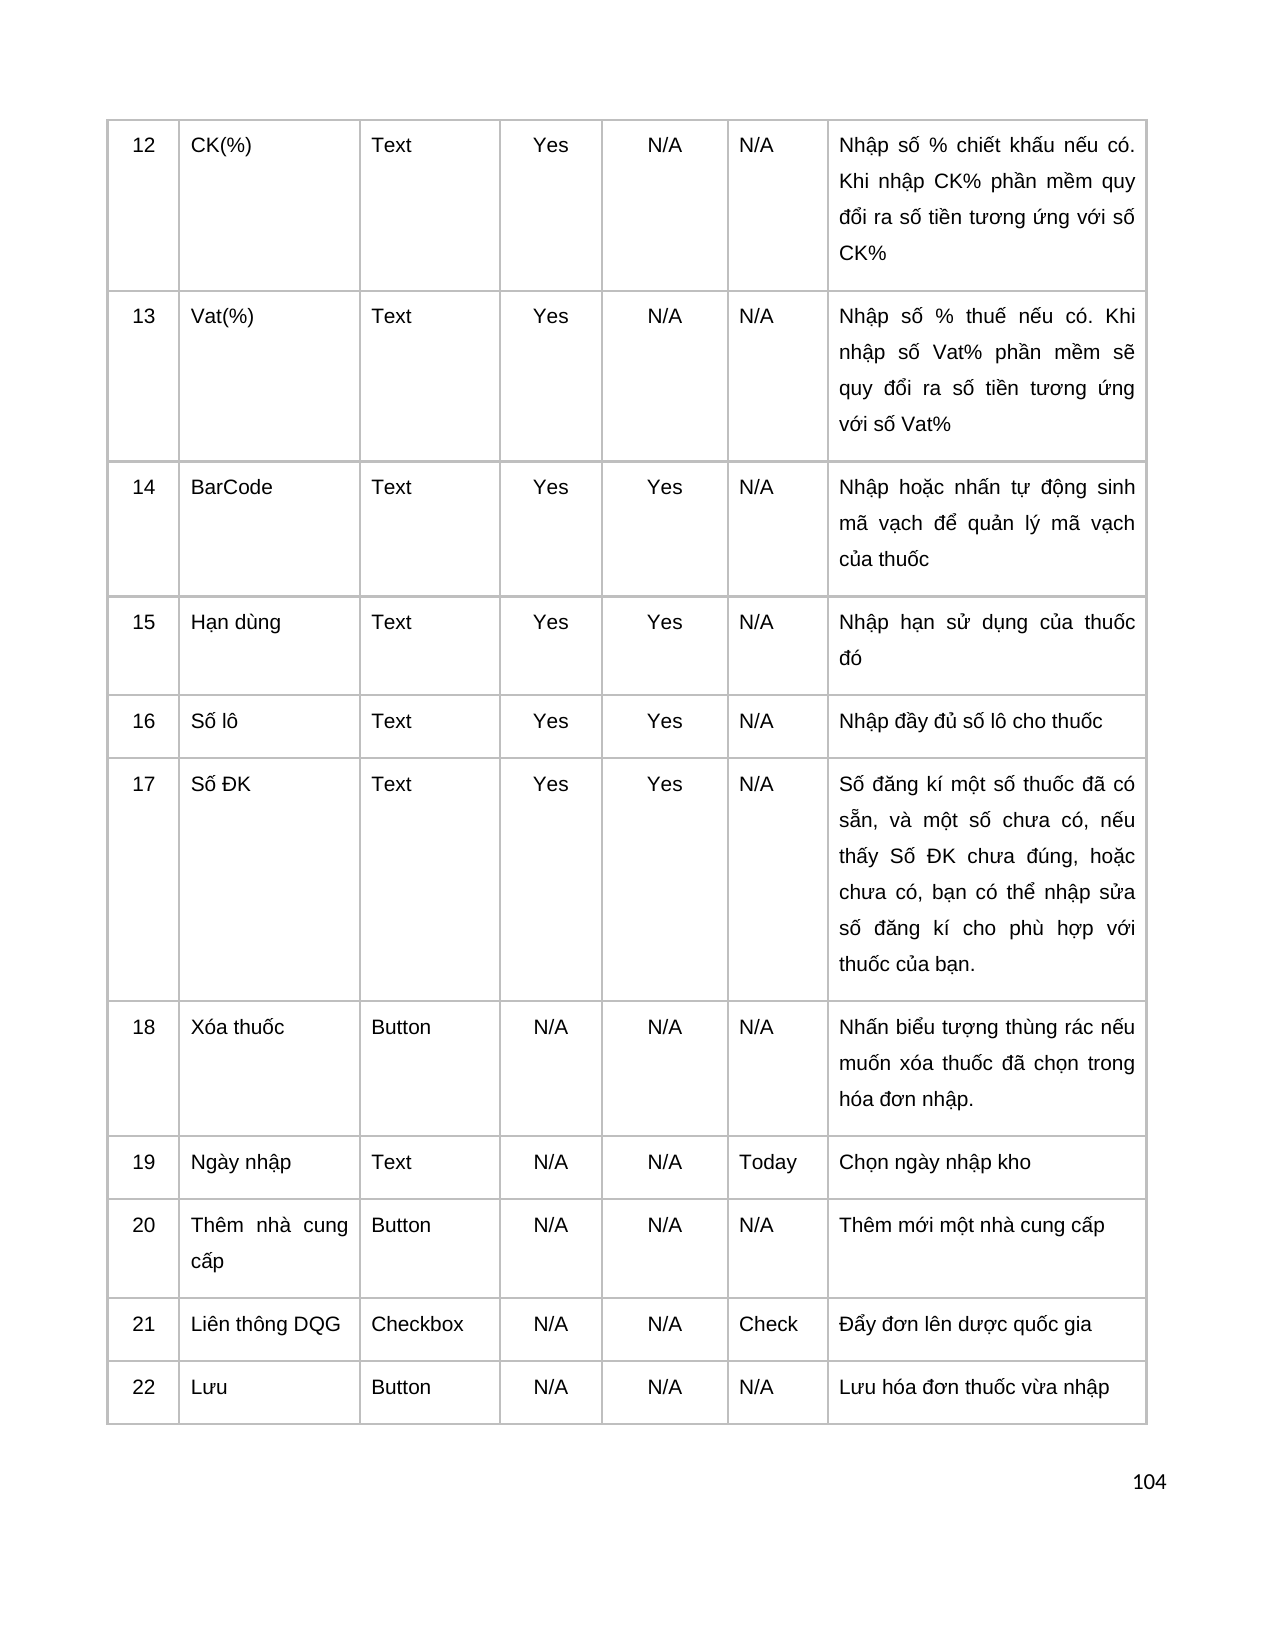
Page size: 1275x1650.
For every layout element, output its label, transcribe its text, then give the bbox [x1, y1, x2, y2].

table_cell N/A [729, 696, 827, 757]
table_cell Xóa thuốc [180, 1002, 359, 1135]
table_cell Nhập hạn sử dụng của thuốc đó [829, 598, 1145, 694]
table_cell Yes [501, 292, 601, 460]
table_cell Ngày nhập [180, 1137, 359, 1198]
table_cell Yes [501, 598, 601, 694]
table_cell Lưu hóa đơn thuốc vừa nhập [829, 1362, 1145, 1423]
table_cell N/A [603, 1362, 727, 1423]
table_cell Số lô [180, 696, 359, 757]
table_cell N/A [603, 1299, 727, 1360]
table_cell Check [729, 1299, 827, 1360]
table_cell N/A [501, 1299, 601, 1360]
table_cell N/A [729, 1002, 827, 1135]
table_cell Yes [603, 696, 727, 757]
table_cell Text [361, 598, 499, 694]
table_cell Checkbox [361, 1299, 499, 1360]
table_cell Yes [603, 759, 727, 1000]
table_cell N/A [603, 1137, 727, 1198]
table_cell 20 [109, 1200, 178, 1297]
table_cell Yes [501, 759, 601, 1000]
table_cell 16 [109, 696, 178, 757]
table_cell Nhập số % chiết khấu nếu có. Khi nhập CK% phần mềm quy đổi ra số tiền tương ứng với số CK% [829, 121, 1145, 289]
table_cell Text [361, 1137, 499, 1198]
table_cell Nhập đầy đủ số lô cho thuốc [829, 696, 1145, 757]
table_cell N/A [501, 1200, 601, 1297]
table_cell 21 [109, 1299, 178, 1360]
table_cell 13 [109, 292, 178, 460]
table_cell Button [361, 1002, 499, 1135]
table_cell Yes [501, 463, 601, 595]
table_cell CK(%) [180, 121, 359, 289]
table_cell N/A [603, 121, 727, 289]
table_cell Yes [501, 121, 601, 289]
table_cell Yes [501, 696, 601, 757]
table_cell Vat(%) [180, 292, 359, 460]
table_cell Số ĐK [180, 759, 359, 1000]
table_cell 15 [109, 598, 178, 694]
table_cell Today [729, 1137, 827, 1198]
table_cell Text [361, 759, 499, 1000]
table_cell Nhấn biểu tượng thùng rác nếu muốn xóa thuốc đã chọn trong hóa đơn nhập. [829, 1002, 1145, 1135]
table_cell 14 [109, 463, 178, 595]
table_cell Yes [603, 463, 727, 595]
table_cell N/A [603, 1200, 727, 1297]
table_cell Lưu [180, 1362, 359, 1423]
table_cell Button [361, 1362, 499, 1423]
table_cell Chọn ngày nhập kho [829, 1137, 1145, 1198]
table_cell N/A [603, 292, 727, 460]
table_cell 18 [109, 1002, 178, 1135]
table_cell Số đăng kí một số thuốc đã có sẵn, và một số chưa có, nếu thấy Số ĐK chưa đúng, hoặc chưa có, bạn có thể nhập sửa số đăng kí cho phù hợp với thuốc của bạn. [829, 759, 1145, 1000]
table_cell Text [361, 292, 499, 460]
table_cell N/A [729, 1362, 827, 1423]
table_cell Thêm mới một nhà cung cấp [829, 1200, 1145, 1297]
table_cell Nhập số % thuế nếu có. Khi nhập số Vat% phần mềm sẽ quy đổi ra số tiền tương ứng với số Vat% [829, 292, 1145, 460]
table_cell N/A [729, 759, 827, 1000]
table_cell Hạn dùng [180, 598, 359, 694]
table_cell Text [361, 121, 499, 289]
table_cell Yes [603, 598, 727, 694]
table_cell 12 [109, 121, 178, 289]
table_cell N/A [729, 463, 827, 595]
table_cell N/A [729, 292, 827, 460]
table_cell BarCode [180, 463, 359, 595]
table_cell N/A [729, 598, 827, 694]
table_cell N/A [501, 1137, 601, 1198]
table_cell N/A [603, 1002, 727, 1135]
table_cell N/A [501, 1362, 601, 1423]
table_cell Text [361, 696, 499, 757]
table_cell Nhập hoặc nhấn tự động sinh mã vạch để quản lý mã vạch của thuốc [829, 463, 1145, 595]
table_cell N/A [729, 1200, 827, 1297]
table_cell Text [361, 463, 499, 595]
table_cell Thêm nhà cung cấp [180, 1200, 359, 1297]
table_cell Liên thông DQG [180, 1299, 359, 1360]
table_cell N/A [501, 1002, 601, 1135]
table_cell 22 [109, 1362, 178, 1423]
table_cell N/A [729, 121, 827, 289]
table_cell Button [361, 1200, 499, 1297]
table_cell 19 [109, 1137, 178, 1198]
table_cell 17 [109, 759, 178, 1000]
table_cell Đẩy đơn lên dược quốc gia [829, 1299, 1145, 1360]
